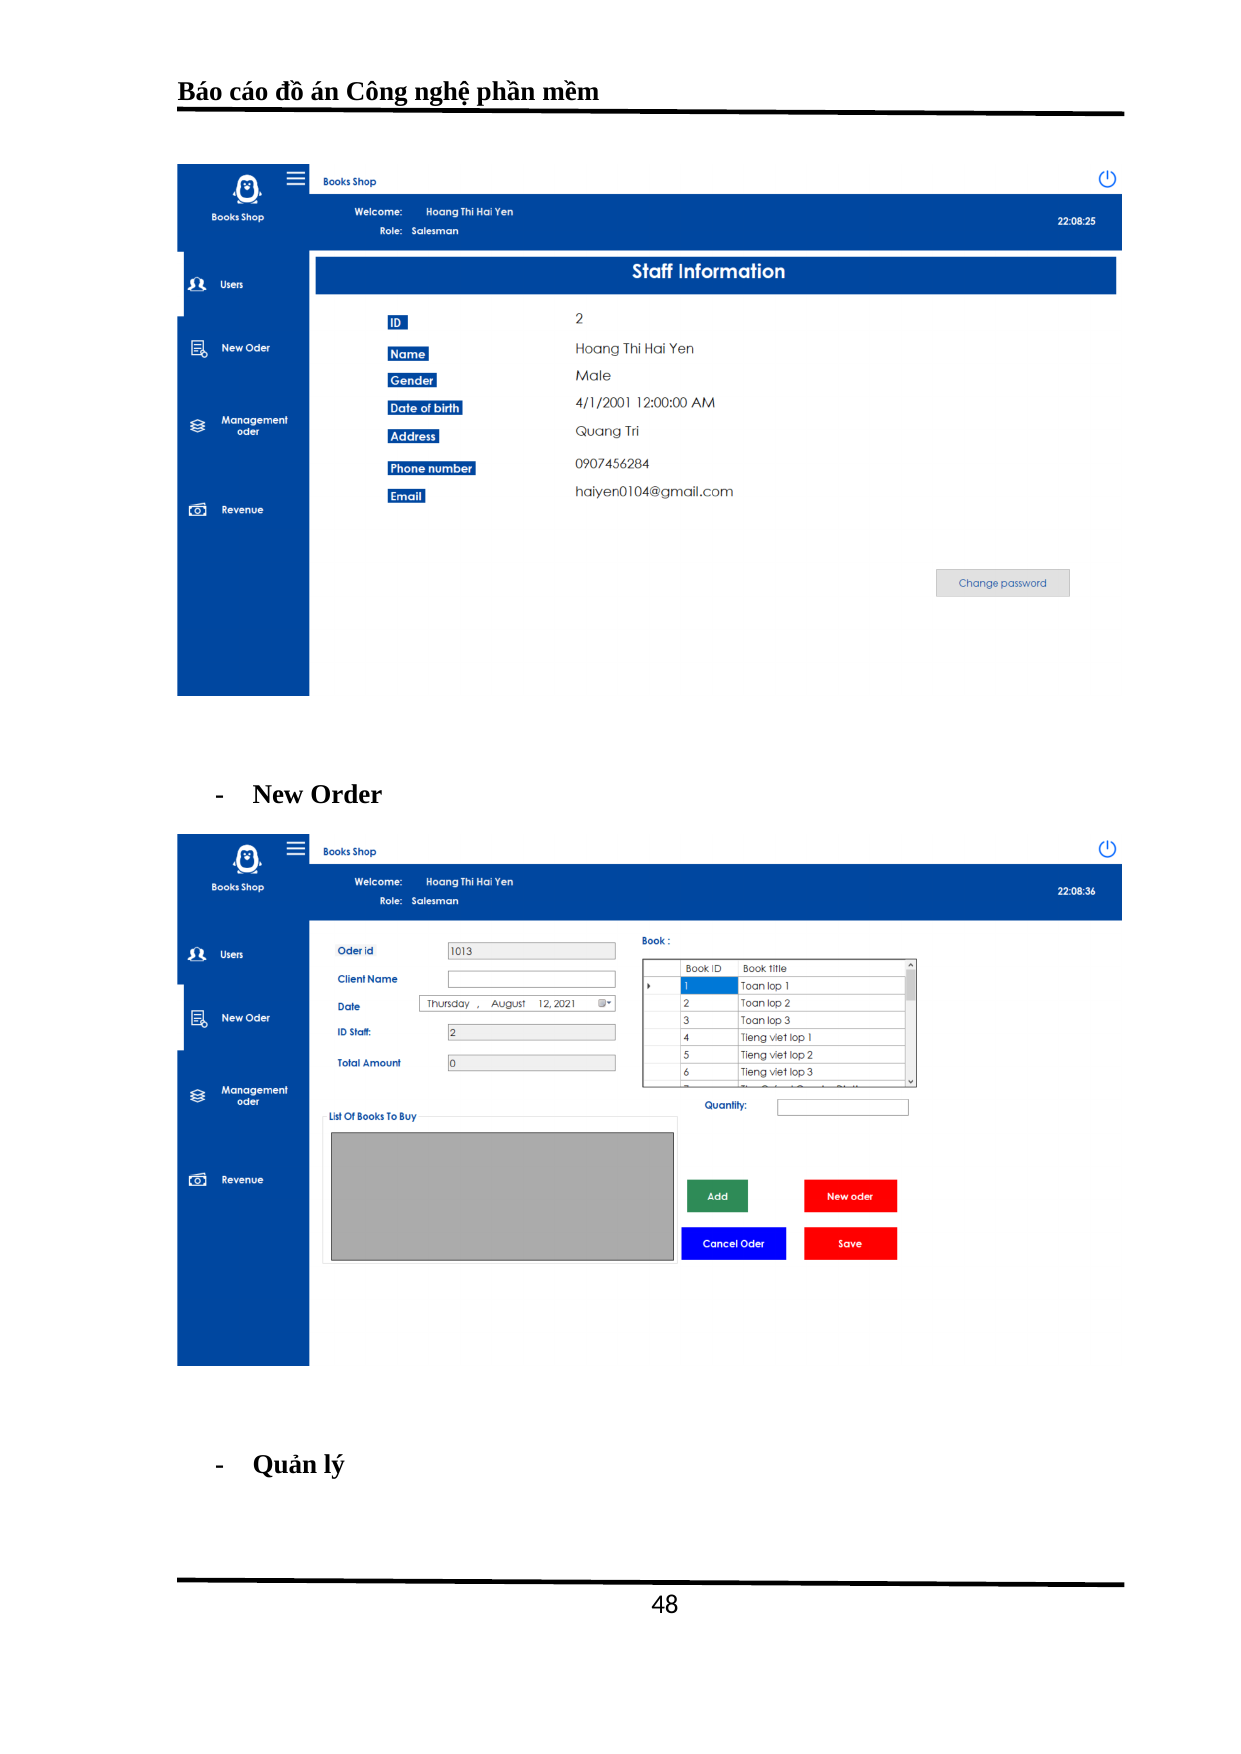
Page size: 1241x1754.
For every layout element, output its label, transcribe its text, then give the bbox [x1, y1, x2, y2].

list New Order [215, 778, 1122, 809]
picture [177, 834, 1122, 1366]
picture [177, 164, 1122, 696]
list Quản lý [215, 1448, 1122, 1479]
